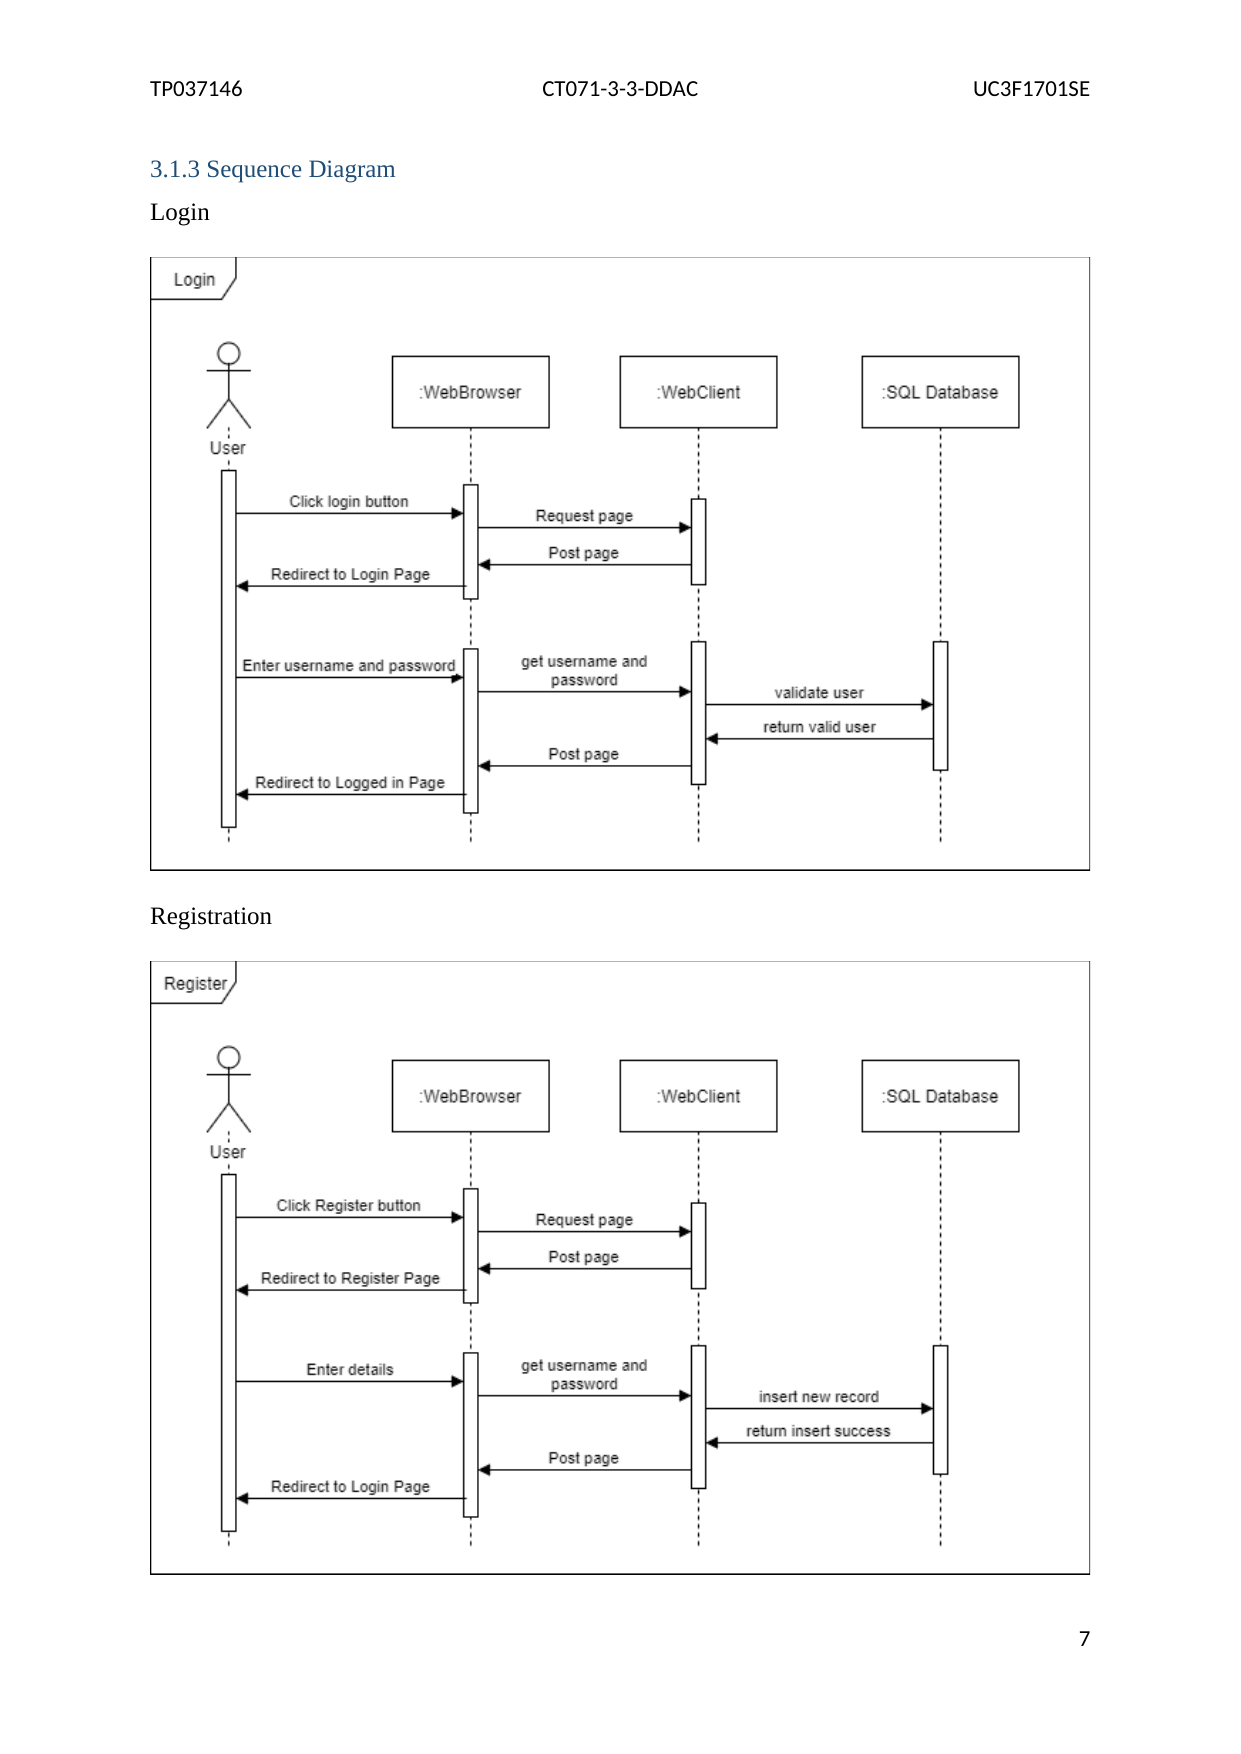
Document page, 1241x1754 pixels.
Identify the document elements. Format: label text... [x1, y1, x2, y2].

text Login [150, 197, 1090, 226]
subtitle 3.1.3 Sequence Diagram [150, 154, 1090, 183]
picture [150, 961, 1091, 1575]
picture [150, 257, 1091, 871]
text Registration [150, 901, 1090, 930]
